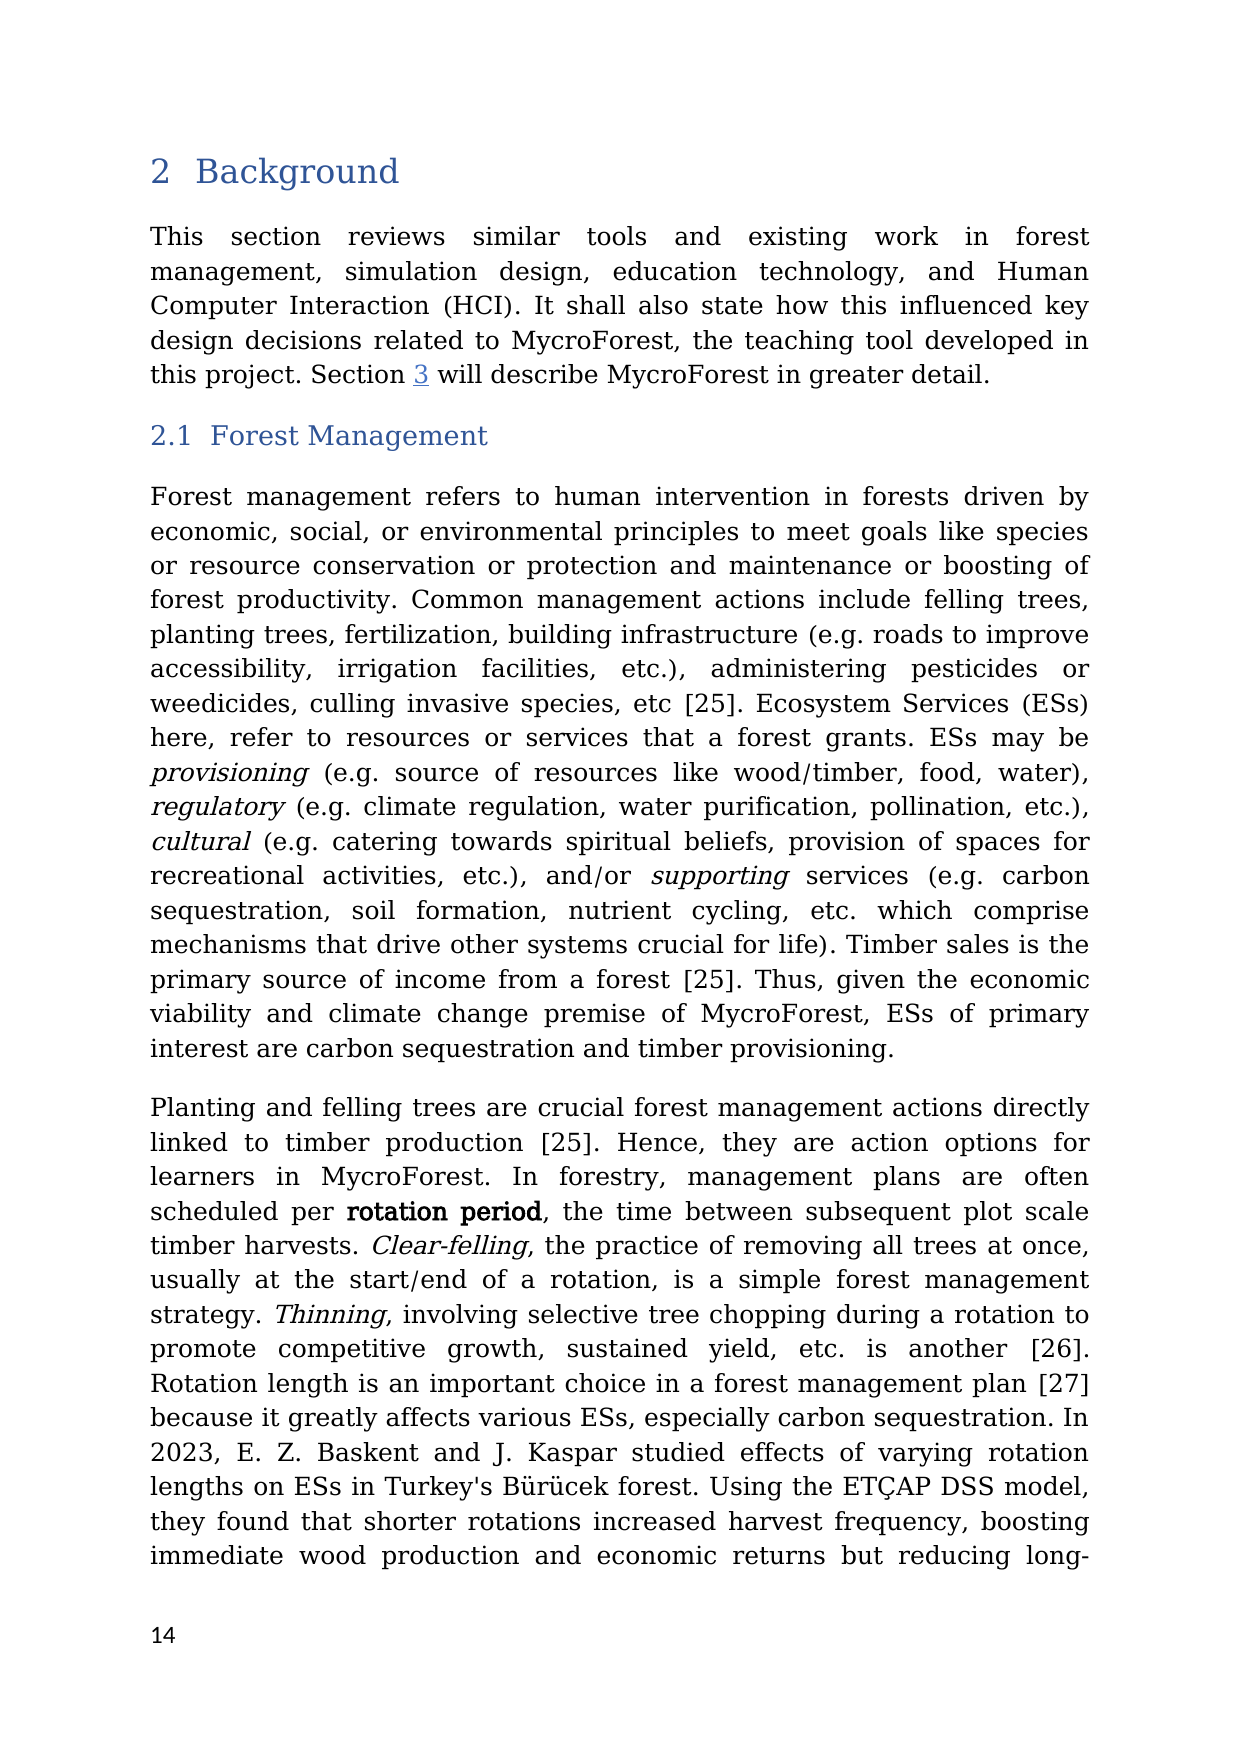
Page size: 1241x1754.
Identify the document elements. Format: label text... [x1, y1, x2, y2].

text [150, 1092, 1090, 1570]
text Forest management refers to human intervention in forests driven by economic, social, or environmental principles to meet goals like species or resource conservation or protection and maintenance or boosting of forest productivity. Common management actions include felling trees, planting trees, fertilization, building infrastructure (e.g. roads to improve accessibility, irrigation facilities, etc.), administering pesticides or weedicides, culling invasive species, etc [25]. Ecosystem Services (ESs) here, refer to resources or services that a forest grants. ESs may be provisioning (e.g. source of resources like wood/timber, food, water), regulatory (e.g. climate regulation, water purification, pollination, etc.), cultural (e.g. catering towards spiritual beliefs, provision of spaces for recreational activities, etc.), and/or supporting services (e.g. carbon sequestration, soil formation, nutrient cycling, etc. which comprise mechanisms that drive other systems crucial for life). Timber sales is the primary source of income from a forest [25]. Thus, given the economic viability and climate change premise of MycroForest, ESs of primary interest are carbon sequestration and timber provisioning. [150, 481, 1090, 1062]
subtitle Forest Management [150, 418, 1090, 451]
text This section reviews similar tools and existing work in forest management, simulation design, education technology, and Human Computer Interaction (HCI). It shall also state how this influenced key design decisions related to MycroForest, the teaching tool developed in this project. Section 3 will describe MycroForest in greater detail. [150, 221, 1090, 389]
subtitle Background [150, 150, 1090, 190]
